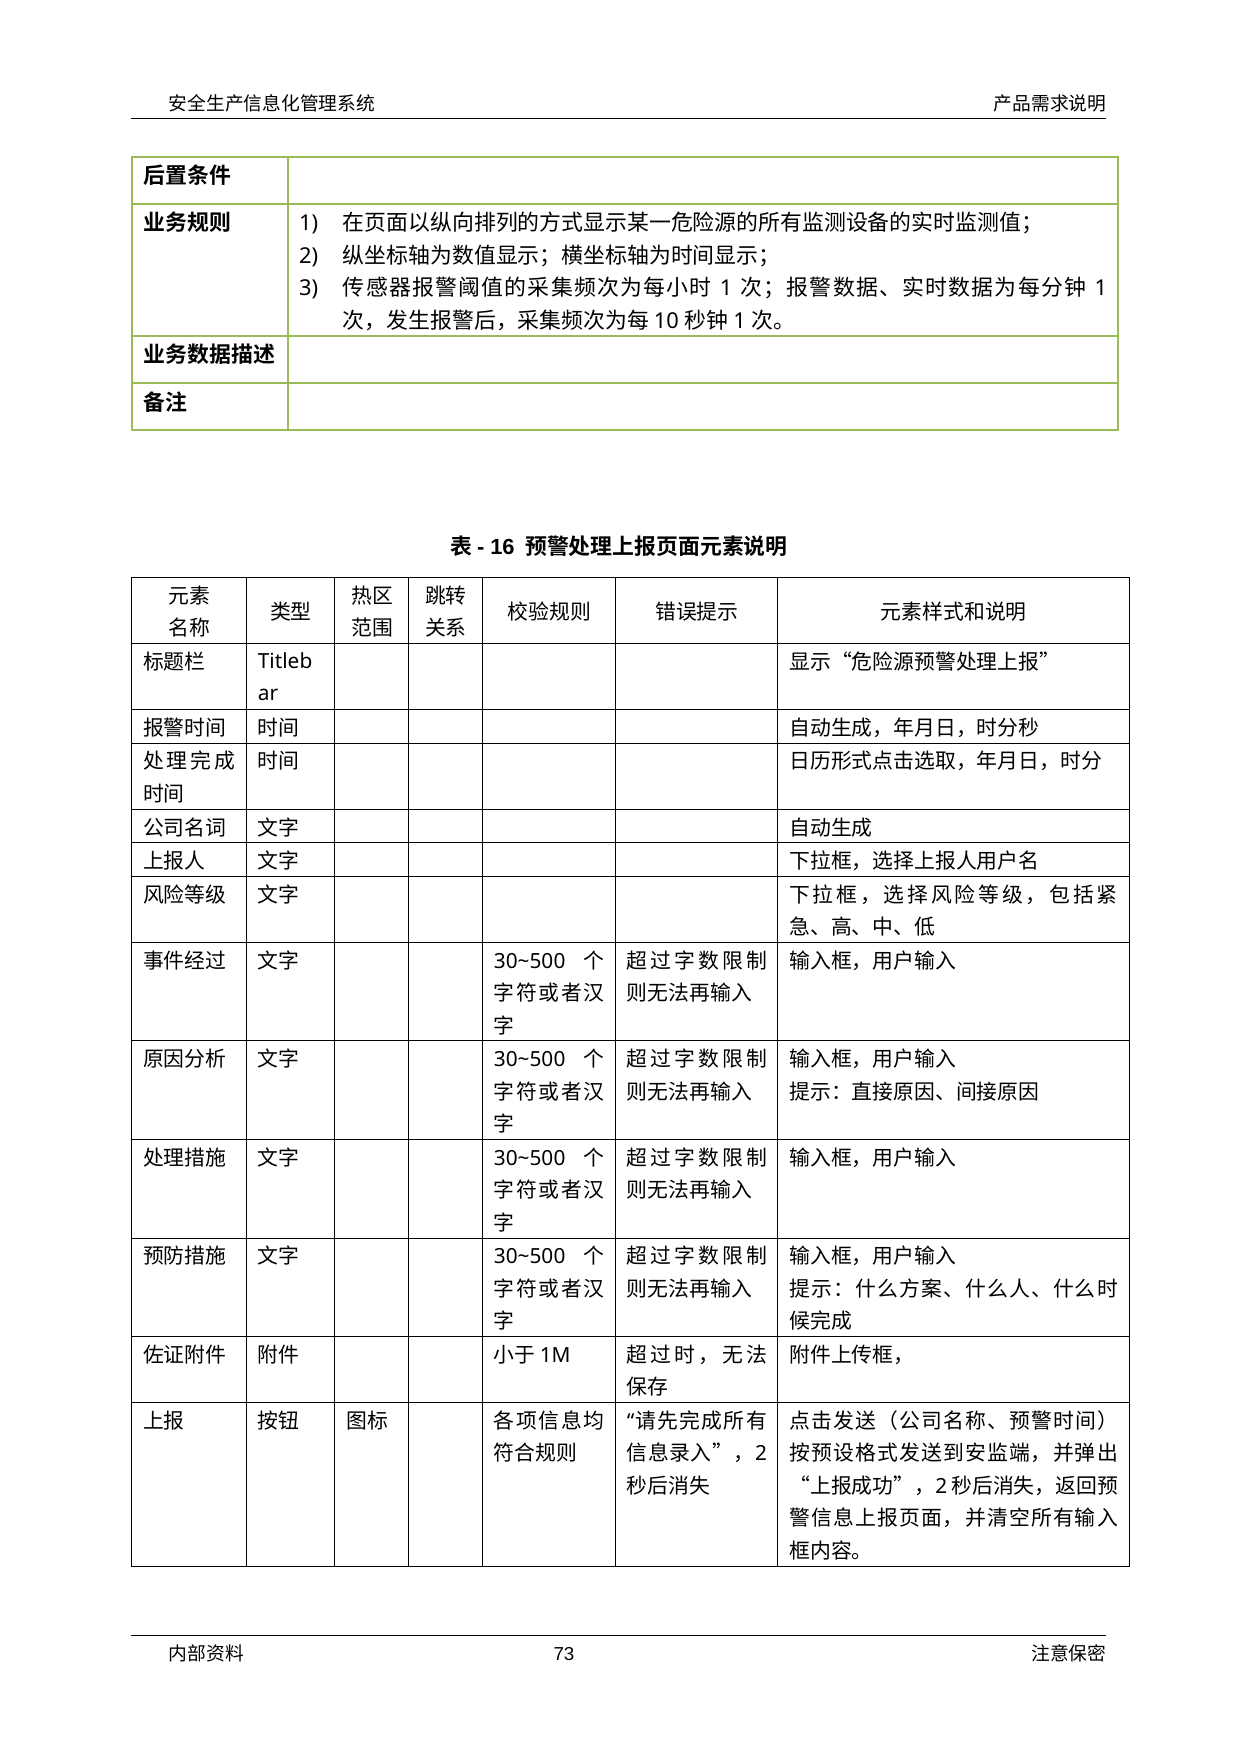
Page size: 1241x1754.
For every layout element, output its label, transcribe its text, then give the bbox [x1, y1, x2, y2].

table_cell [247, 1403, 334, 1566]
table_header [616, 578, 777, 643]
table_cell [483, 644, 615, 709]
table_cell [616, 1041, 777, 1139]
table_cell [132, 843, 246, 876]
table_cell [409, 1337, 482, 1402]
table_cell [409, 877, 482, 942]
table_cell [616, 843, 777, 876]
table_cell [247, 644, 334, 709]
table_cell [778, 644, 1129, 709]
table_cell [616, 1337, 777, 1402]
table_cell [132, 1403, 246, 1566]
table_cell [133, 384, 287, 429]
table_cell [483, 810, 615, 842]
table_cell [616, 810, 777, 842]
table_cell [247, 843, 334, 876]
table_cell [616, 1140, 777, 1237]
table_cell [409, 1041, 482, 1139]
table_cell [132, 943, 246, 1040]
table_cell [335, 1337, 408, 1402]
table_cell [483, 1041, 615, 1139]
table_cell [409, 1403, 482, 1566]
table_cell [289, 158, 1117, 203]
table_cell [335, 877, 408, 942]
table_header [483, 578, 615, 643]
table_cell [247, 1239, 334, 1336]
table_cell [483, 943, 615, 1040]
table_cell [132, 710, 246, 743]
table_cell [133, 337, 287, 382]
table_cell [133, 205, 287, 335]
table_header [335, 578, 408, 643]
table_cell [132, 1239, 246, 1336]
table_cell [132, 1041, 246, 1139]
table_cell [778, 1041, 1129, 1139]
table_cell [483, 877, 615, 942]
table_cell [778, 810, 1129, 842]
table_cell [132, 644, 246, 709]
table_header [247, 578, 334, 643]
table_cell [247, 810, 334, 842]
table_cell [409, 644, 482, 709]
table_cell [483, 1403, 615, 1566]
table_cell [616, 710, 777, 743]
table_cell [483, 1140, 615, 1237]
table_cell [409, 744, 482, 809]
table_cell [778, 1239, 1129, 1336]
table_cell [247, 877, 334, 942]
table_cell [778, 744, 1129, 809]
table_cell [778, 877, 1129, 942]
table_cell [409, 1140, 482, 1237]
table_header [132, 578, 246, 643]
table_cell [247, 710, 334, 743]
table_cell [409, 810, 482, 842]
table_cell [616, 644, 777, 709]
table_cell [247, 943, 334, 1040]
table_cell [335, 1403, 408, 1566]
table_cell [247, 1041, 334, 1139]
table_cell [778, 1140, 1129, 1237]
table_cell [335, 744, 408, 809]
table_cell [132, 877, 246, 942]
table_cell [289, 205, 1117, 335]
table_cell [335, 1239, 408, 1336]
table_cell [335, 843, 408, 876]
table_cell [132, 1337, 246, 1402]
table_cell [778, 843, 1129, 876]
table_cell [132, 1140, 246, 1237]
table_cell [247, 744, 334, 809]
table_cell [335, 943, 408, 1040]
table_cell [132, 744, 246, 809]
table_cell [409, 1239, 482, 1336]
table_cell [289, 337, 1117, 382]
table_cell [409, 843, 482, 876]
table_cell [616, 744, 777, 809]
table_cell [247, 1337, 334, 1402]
text 预警处理上报页面元素说明 [131, 529, 1106, 561]
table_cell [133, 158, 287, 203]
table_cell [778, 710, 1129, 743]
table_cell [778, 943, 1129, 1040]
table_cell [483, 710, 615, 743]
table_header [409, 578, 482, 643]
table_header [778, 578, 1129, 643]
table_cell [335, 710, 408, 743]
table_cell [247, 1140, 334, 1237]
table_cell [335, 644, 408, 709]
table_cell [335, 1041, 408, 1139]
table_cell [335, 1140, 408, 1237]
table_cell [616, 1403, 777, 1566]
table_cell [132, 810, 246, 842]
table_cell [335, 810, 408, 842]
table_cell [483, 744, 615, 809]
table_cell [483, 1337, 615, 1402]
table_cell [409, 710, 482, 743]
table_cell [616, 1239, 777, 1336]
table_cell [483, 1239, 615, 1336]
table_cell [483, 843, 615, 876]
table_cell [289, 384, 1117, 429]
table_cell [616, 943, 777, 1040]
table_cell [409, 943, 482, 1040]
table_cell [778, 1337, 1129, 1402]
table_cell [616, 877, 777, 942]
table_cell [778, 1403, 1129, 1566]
